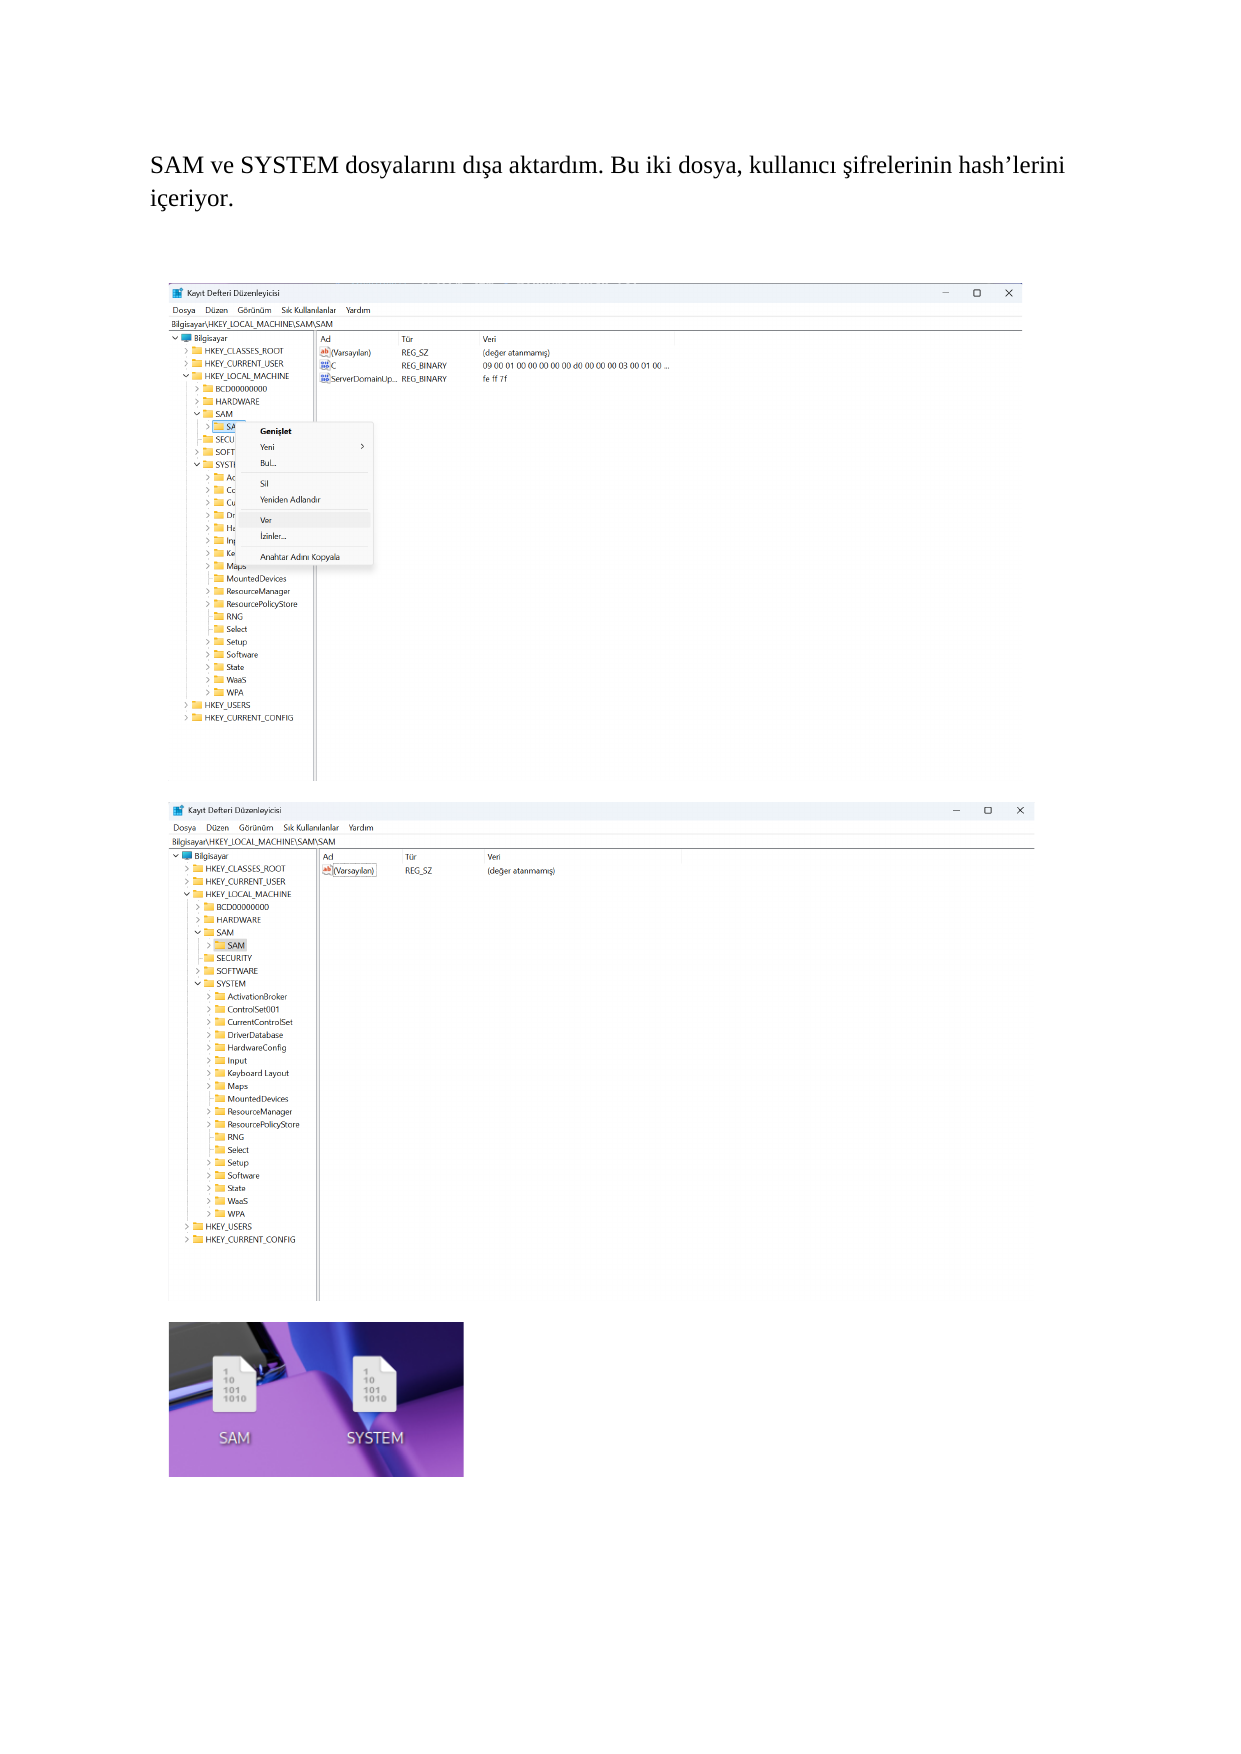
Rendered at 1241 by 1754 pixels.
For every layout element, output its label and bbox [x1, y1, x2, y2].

text [150, 150, 1090, 212]
